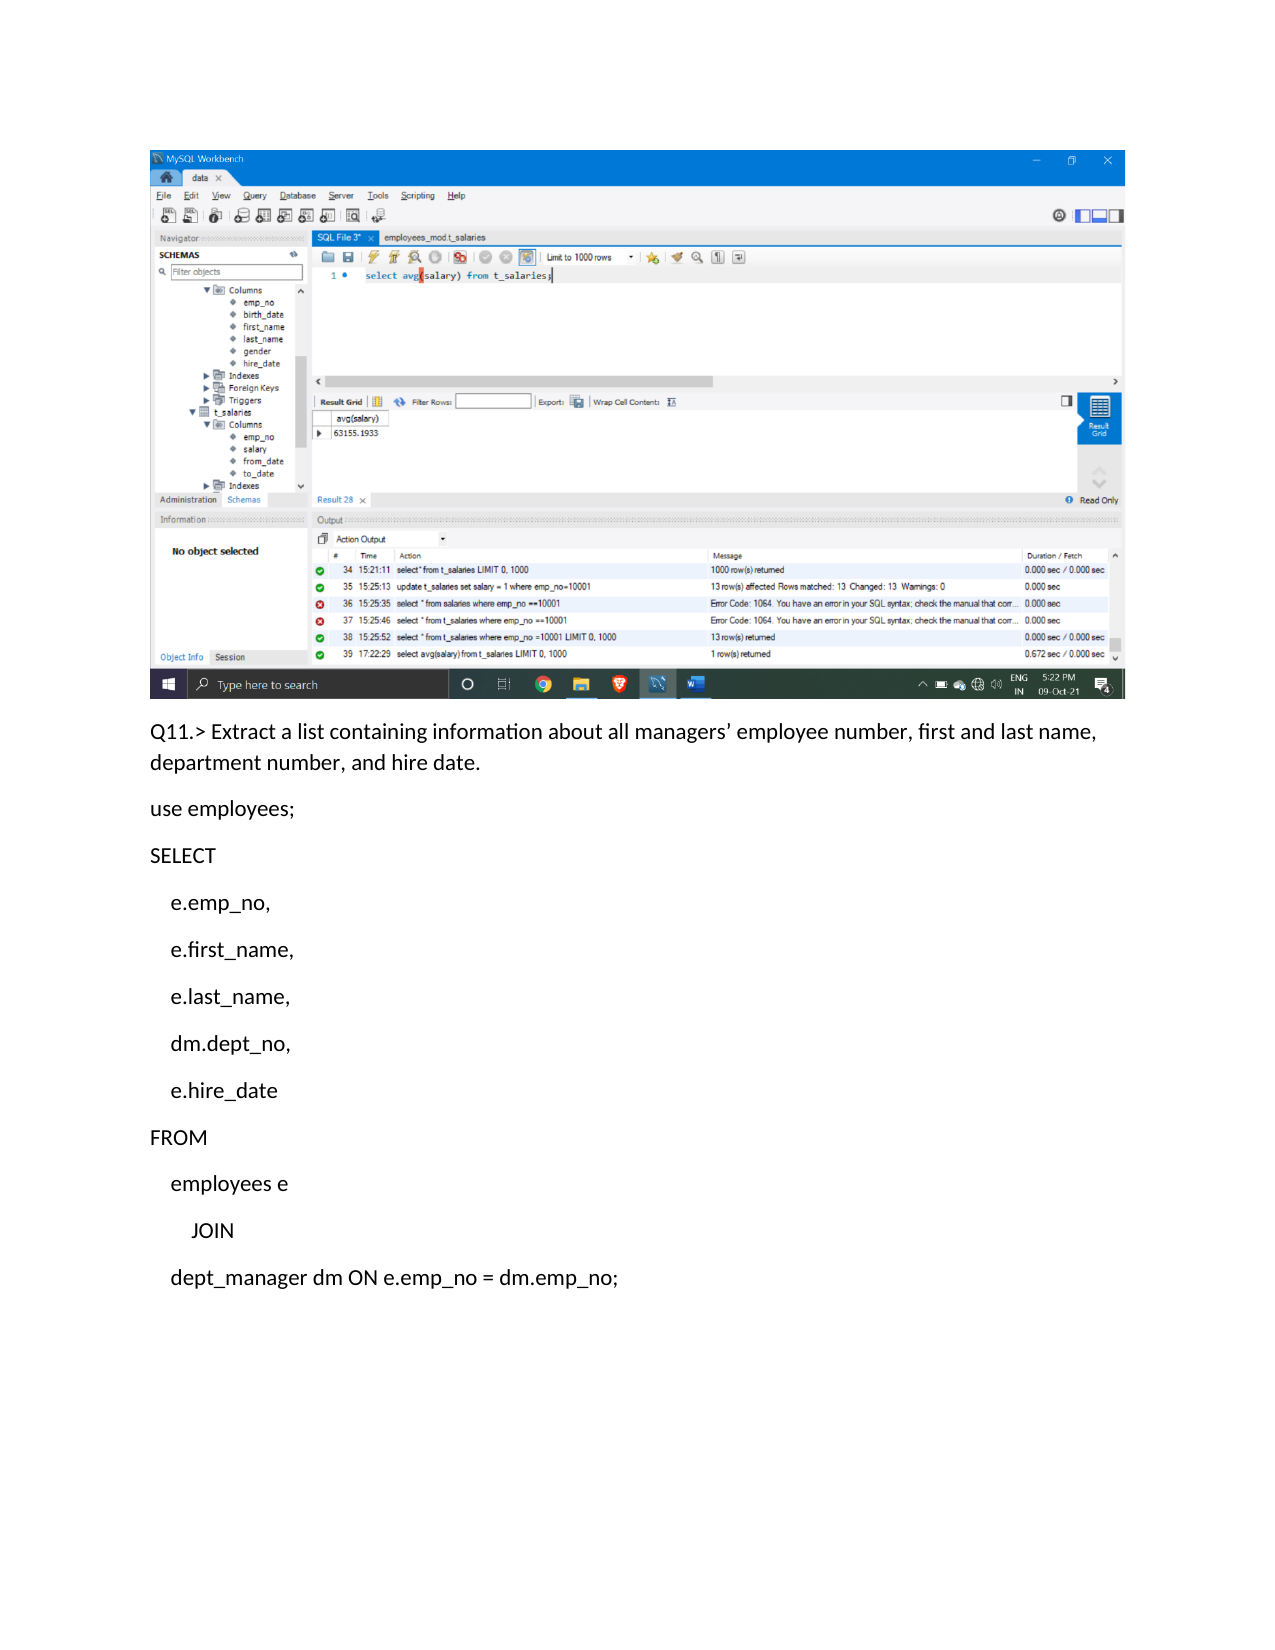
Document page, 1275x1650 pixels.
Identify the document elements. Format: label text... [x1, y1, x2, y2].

text employees e [150, 1169, 1125, 1198]
text FROM [150, 1123, 1125, 1151]
text e.hire_date [150, 1076, 1125, 1104]
text use employees; [150, 794, 1125, 823]
text e.last_name, [150, 982, 1125, 1010]
picture [150, 150, 1125, 699]
text dept_manager dm ON e.emp_no = dm.emp_no; [150, 1263, 1125, 1291]
text dm.dept_no, [150, 1029, 1125, 1057]
text Q11.> Extract a list containing information about all managers’ employee number, first and last name, department number, and hire date. [150, 717, 1125, 776]
text e.first_name, [150, 935, 1125, 963]
text JOIN [150, 1216, 1125, 1244]
text e.emp_no, [150, 888, 1125, 916]
text SELECT [150, 841, 1125, 869]
